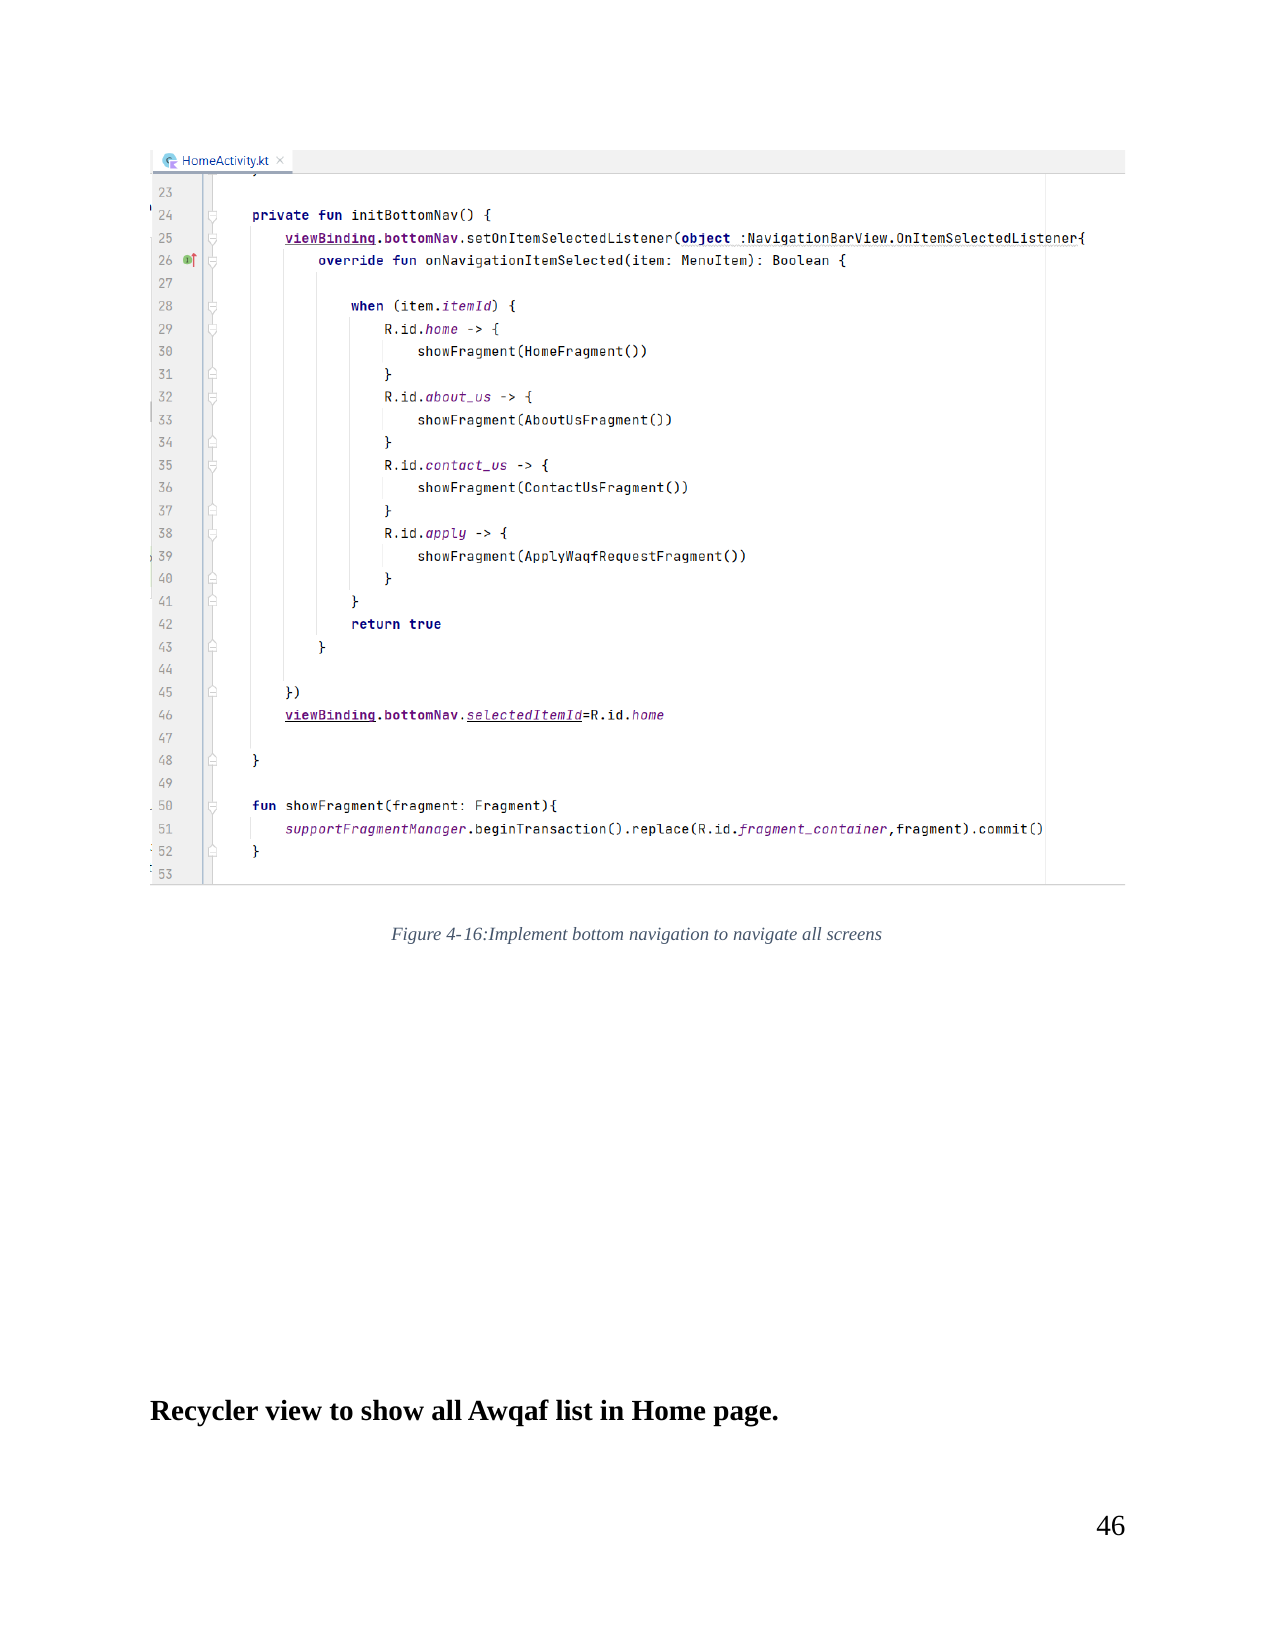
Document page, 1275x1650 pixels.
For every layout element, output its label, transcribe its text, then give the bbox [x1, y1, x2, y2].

picture [150, 150, 1125, 886]
text Recycler view to show all Awqaf list in Home page. [150, 1393, 1125, 1426]
